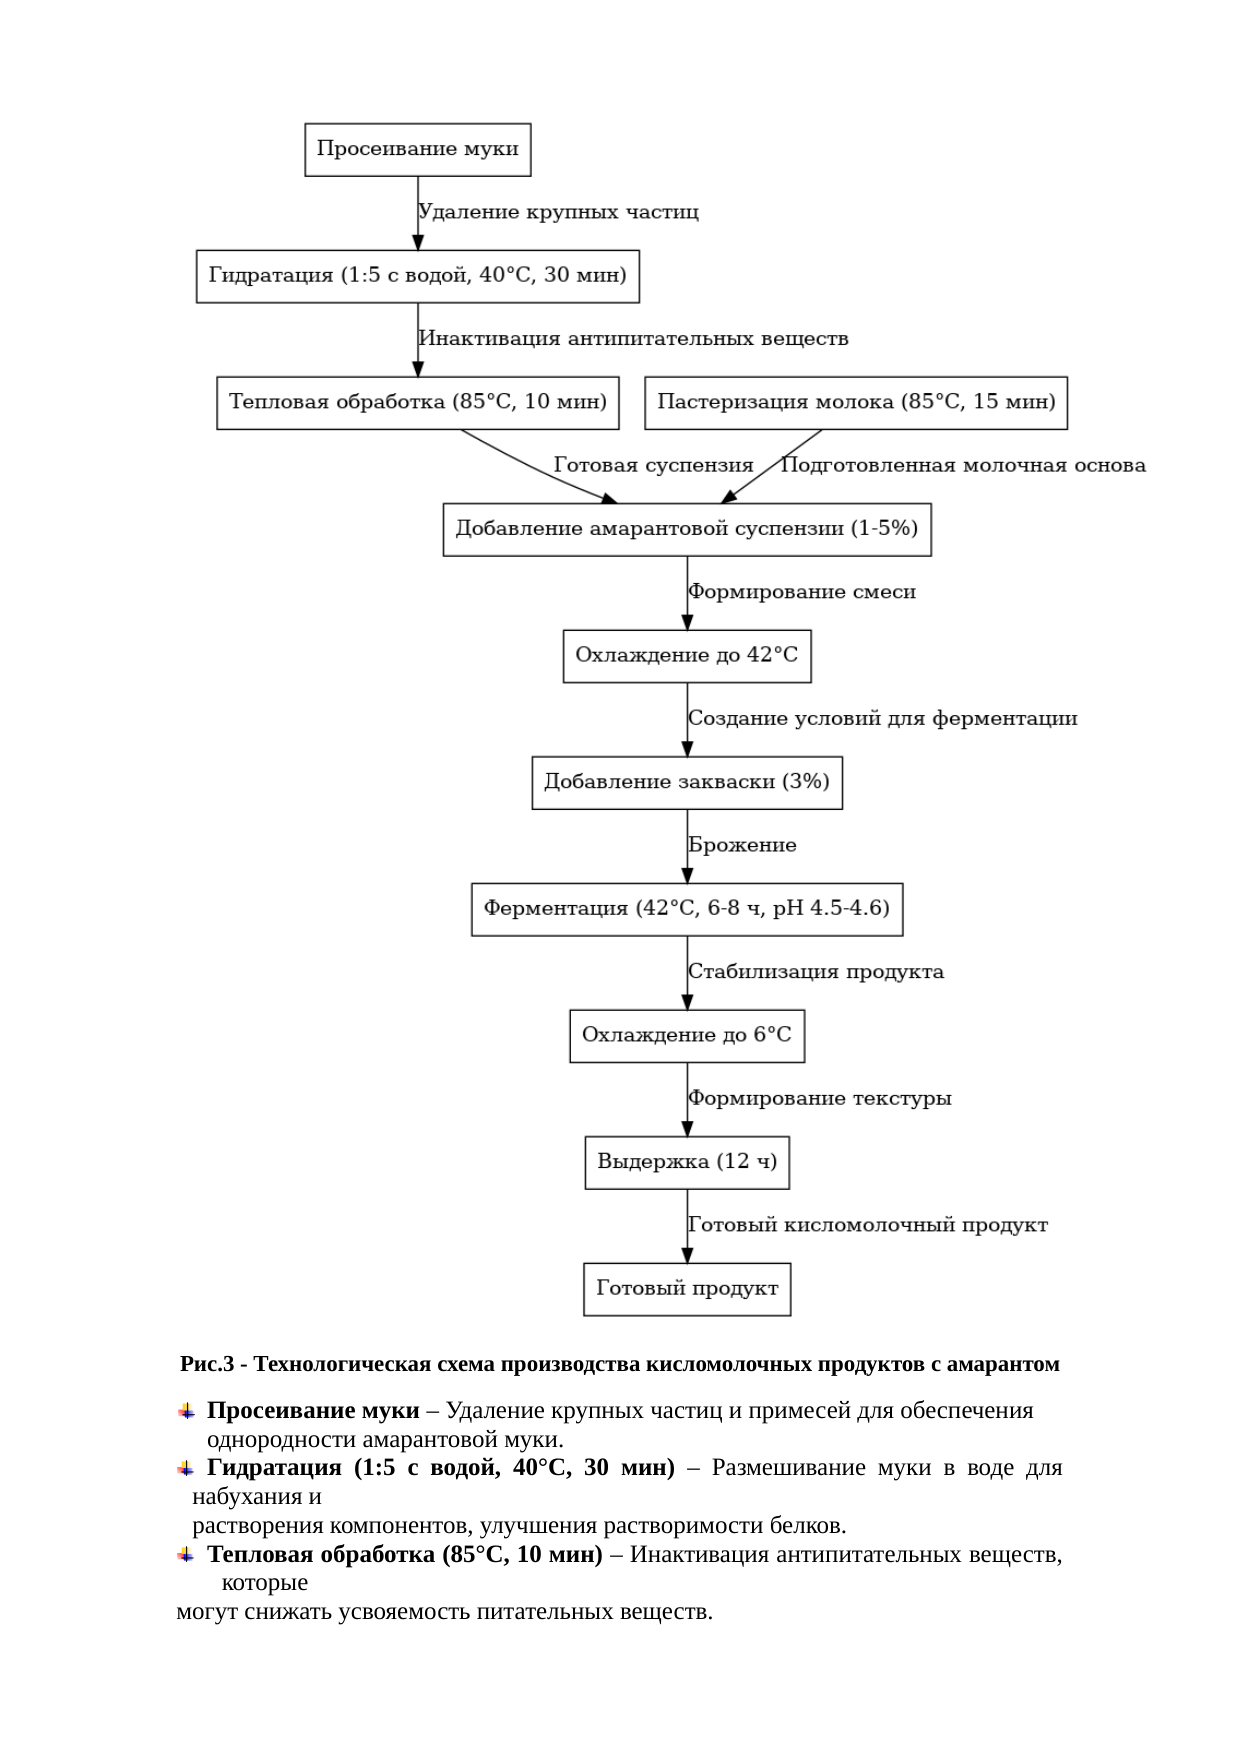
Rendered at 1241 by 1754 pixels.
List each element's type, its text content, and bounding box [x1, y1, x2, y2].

text Рис.3 - Технологическая схема производства кисломолочных продуктов с амарантом [177, 1350, 1063, 1376]
list Просеивание муки – Удаление крупных частиц и примесей для обеспечения [177, 1395, 1063, 1424]
list Тепловая обработка (85°C, 10 мин) – Инактивация антипитательных веществ, которые [176, 1539, 1063, 1596]
list Гидратация (1:5 с водой, 40°C, 30 мин) – Размешивание муки в воде для набухания и [176, 1452, 1063, 1510]
text растворения компонентов, улучшения растворимости белков. [192, 1510, 1063, 1539]
picture [177, 1459, 194, 1476]
picture [192, 118, 1153, 1322]
picture [178, 1401, 195, 1419]
text могут снижать усвояемость питательных веществ. [176, 1596, 1063, 1625]
picture [177, 1545, 194, 1562]
text однородности амарантовой муки. [207, 1424, 1063, 1452]
